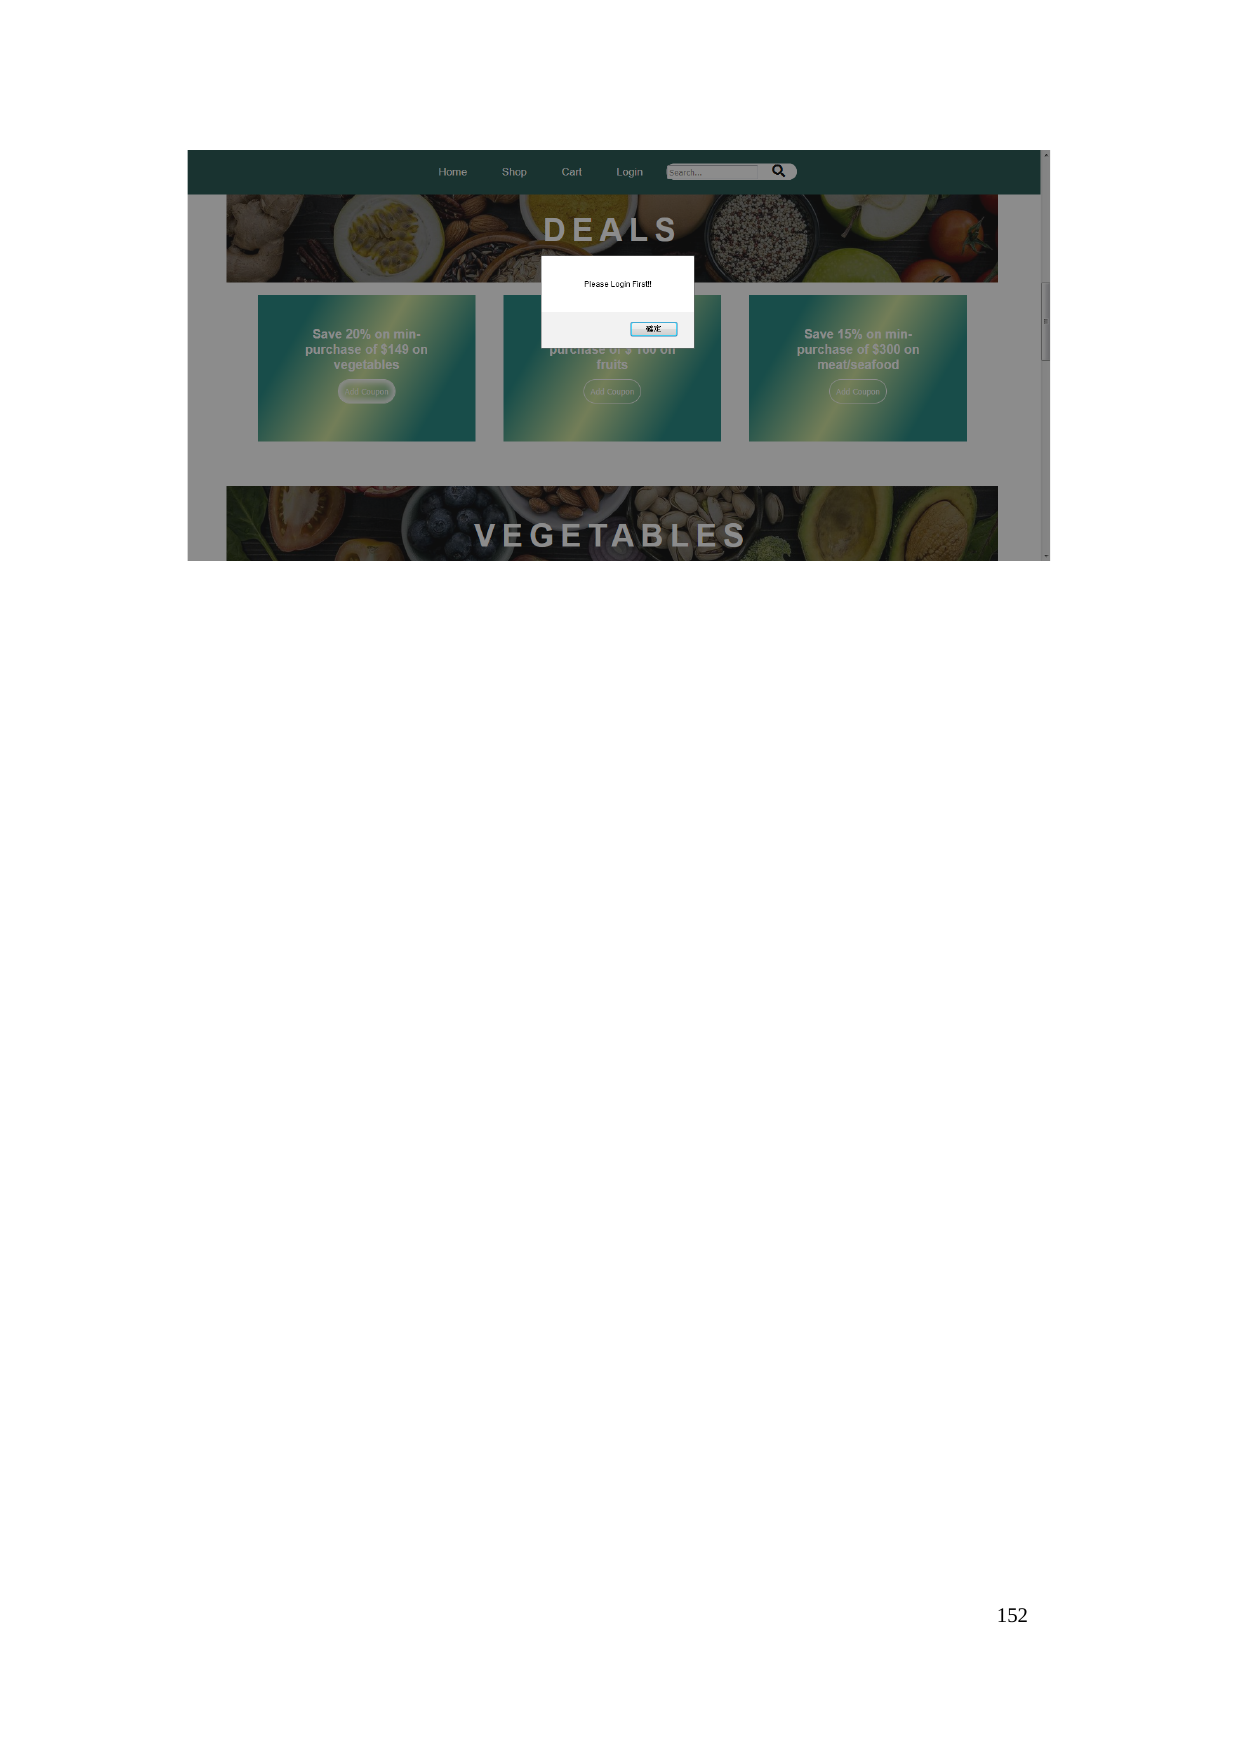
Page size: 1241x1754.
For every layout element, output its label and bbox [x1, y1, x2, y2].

picture [187, 150, 1050, 561]
